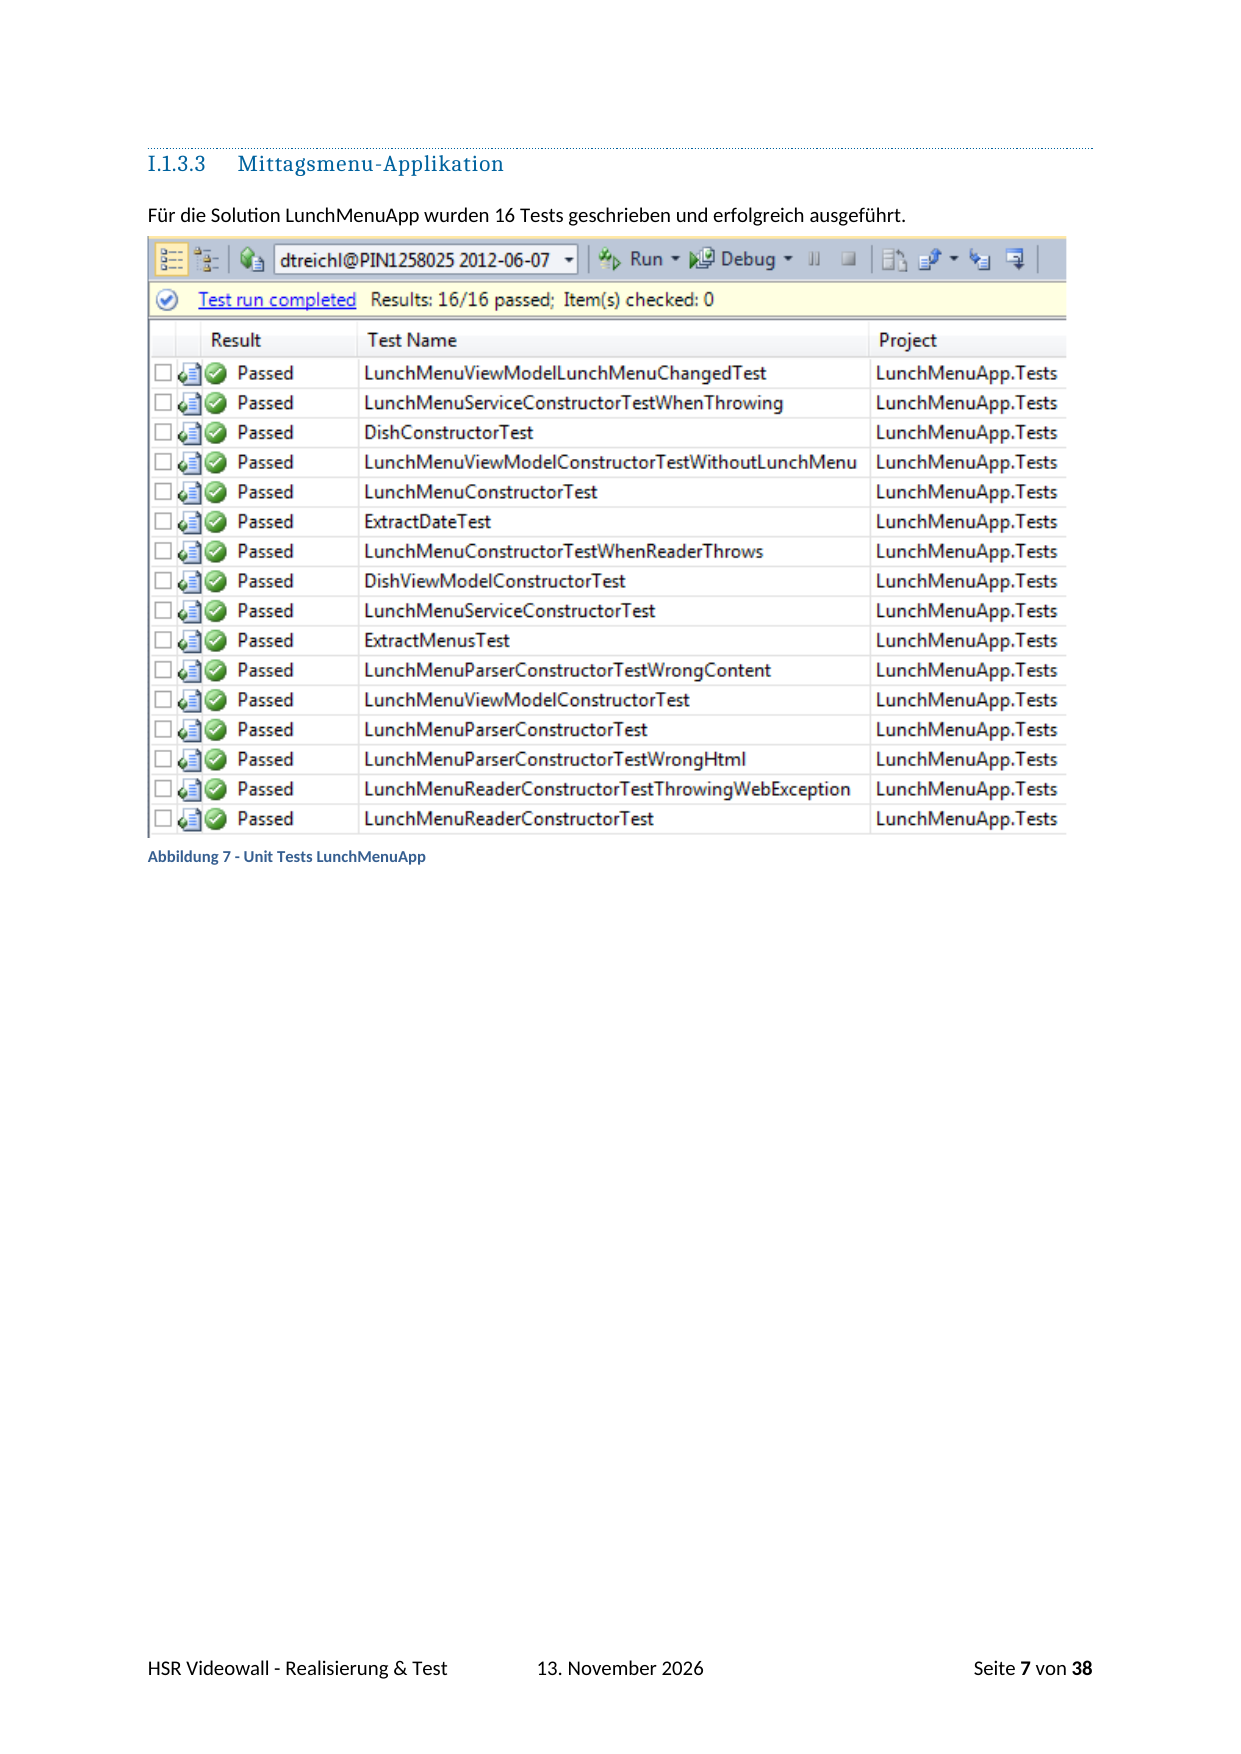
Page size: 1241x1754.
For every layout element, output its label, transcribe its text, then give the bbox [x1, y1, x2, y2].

text Für die Solution LunchMenuApp wurden 16 Tests geschrieben und erfolgreich ausgeführt. [148, 203, 1093, 228]
text Abbildung 7 - Unit Tests LunchMenuApp [148, 846, 1093, 867]
subtitle Mittagsmenu-Applikation [148, 148, 1093, 178]
picture [147, 236, 1067, 838]
